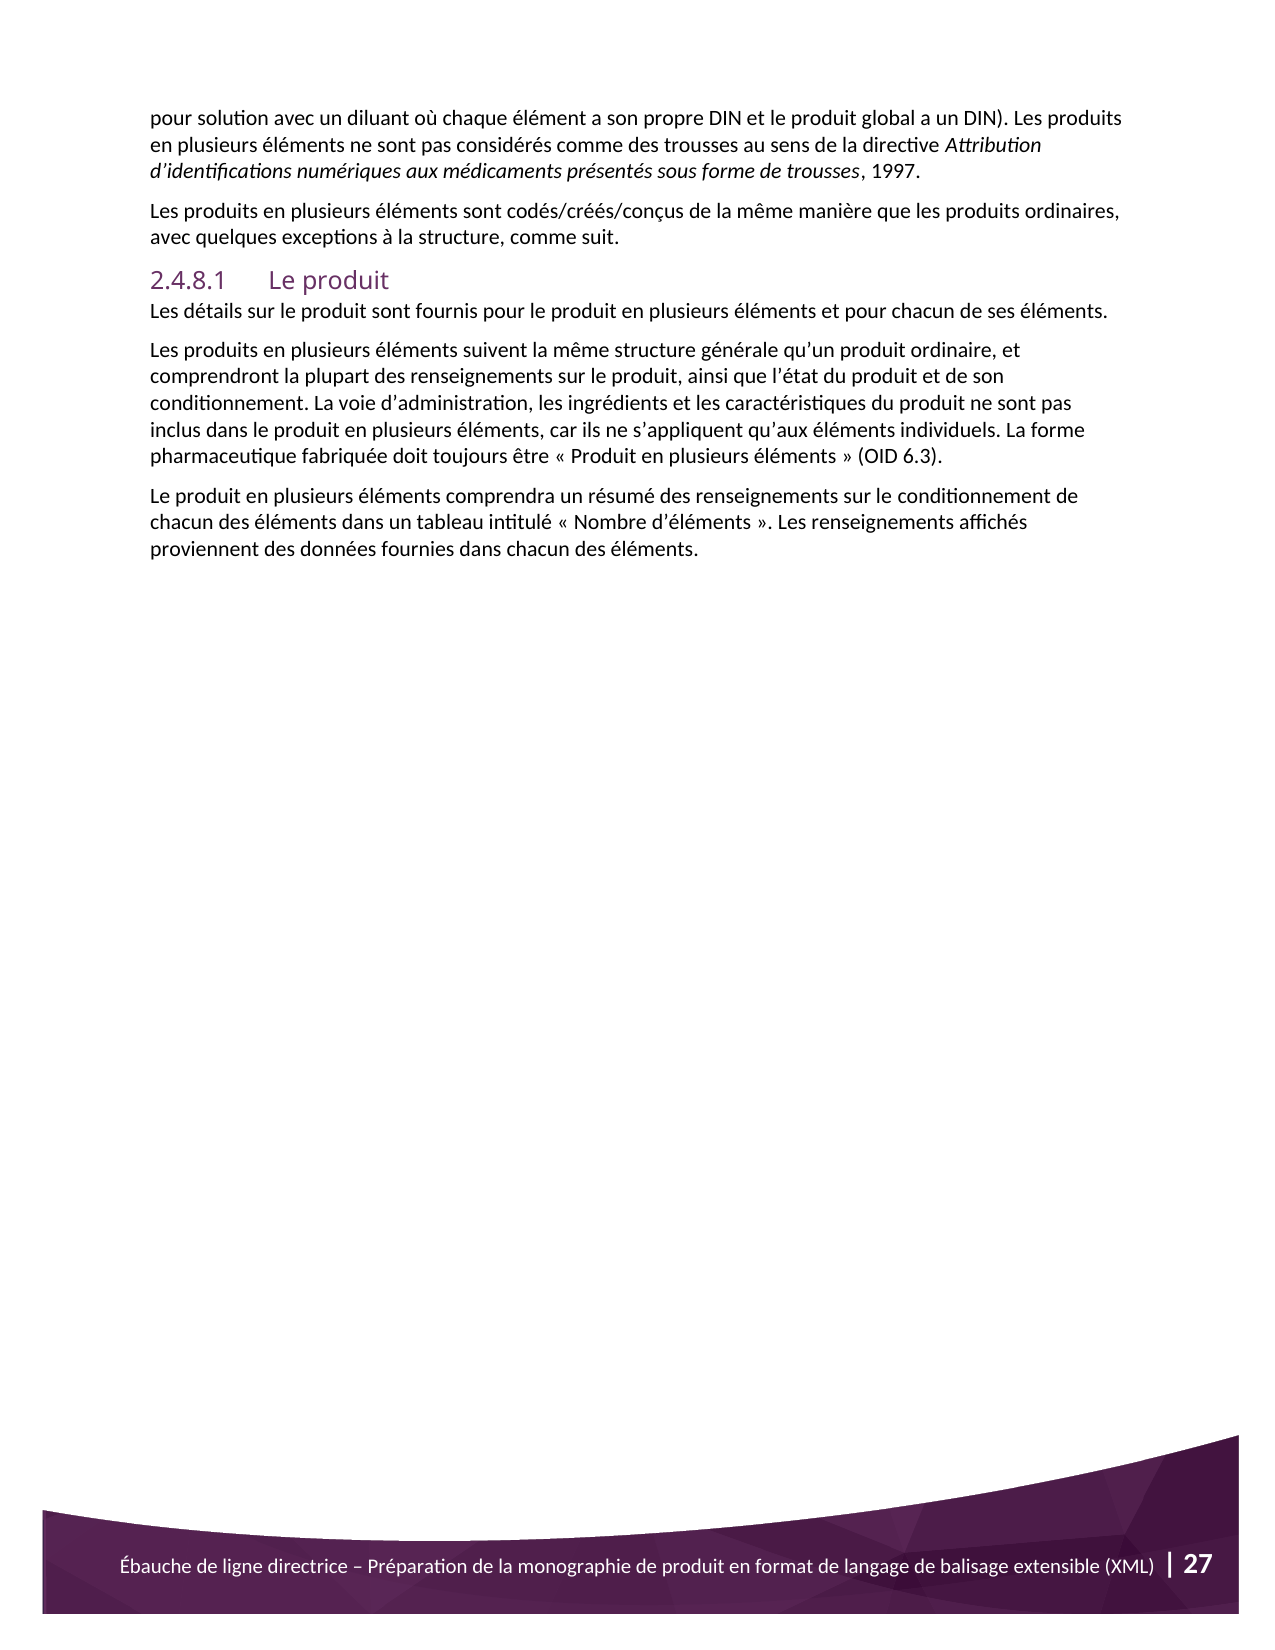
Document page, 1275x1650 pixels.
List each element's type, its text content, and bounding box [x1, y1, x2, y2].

text Les produits en plusieurs éléments sont codés/créés/conçus de la même manière que les produits ordinaires, avec quelques exceptions à la structure, comme suit. [150, 197, 1125, 250]
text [150, 104, 1125, 184]
text Le produit en plusieurs éléments comprendra un résumé des renseignements sur le conditionnement de chacun des éléments dans un tableau intitulé « Nombre d’éléments ». Les renseignements affichés proviennent des données fournies dans chacun des éléments. [150, 482, 1125, 562]
text Les détails sur le produit sont fournis pour le produit en plusieurs éléments et pour chacun de ses éléments. [150, 297, 1125, 323]
text Les produits en plusieurs éléments suivent la même structure générale qu’un produit ordinaire, et comprendront la plupart des renseignements sur le produit, ainsi que l’état du produit et de son conditionnement. La voie d’administration, les ingrédients et les caractéristiques du produit ne sont pas inclus dans le produit en plusieurs éléments, car ils ne s’appliquent qu’aux éléments individuels. La forme pharmaceutique fabriquée doit toujours être « Produit en plusieurs éléments » (OID 6.3). [150, 336, 1125, 469]
subtitle Le produit [150, 263, 1125, 297]
picture [5, 1404, 1270, 1650]
